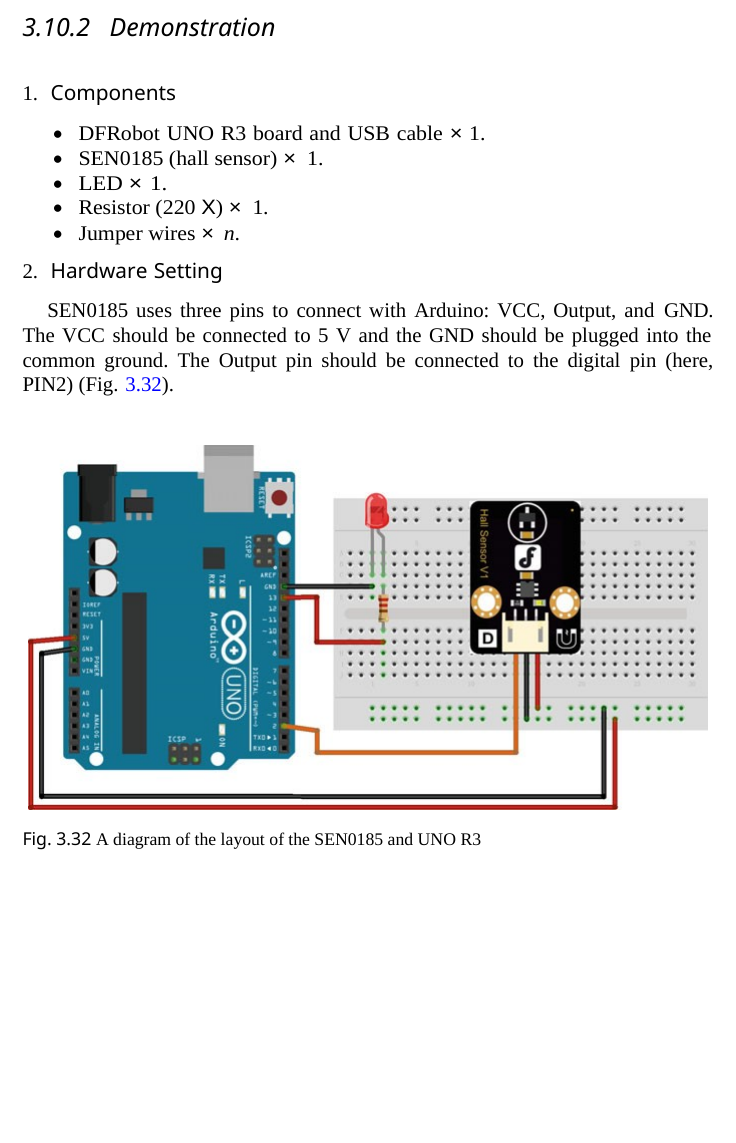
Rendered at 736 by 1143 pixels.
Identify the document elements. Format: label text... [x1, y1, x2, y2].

list DFRobot UNO R3 board and USB cable × 1. [52, 120, 735, 145]
text Fig. 3.32 A diagram of the layout of the SEN0185 and UNO R3 [22, 826, 735, 851]
list Hardware Setting [22, 256, 735, 284]
list Jumper wires × n. [52, 220, 735, 245]
text SEN0185 uses three pins to connect with Arduino: VCC, Output, and GND. The VCC should be connected to 5 V and the GND should be plugged into the common ground. The Output pin should be connected to the digital pin (here, PIN2) (Fig. 3.32). [22, 298, 713, 396]
list LED × 1. [52, 170, 735, 195]
list SEN0185 (hall sensor) × 1. [52, 145, 735, 170]
list Components [22, 78, 735, 107]
picture [28, 445, 708, 810]
list Demonstration [22, 10, 735, 44]
list Resistor (220 X) × 1. [52, 195, 735, 220]
